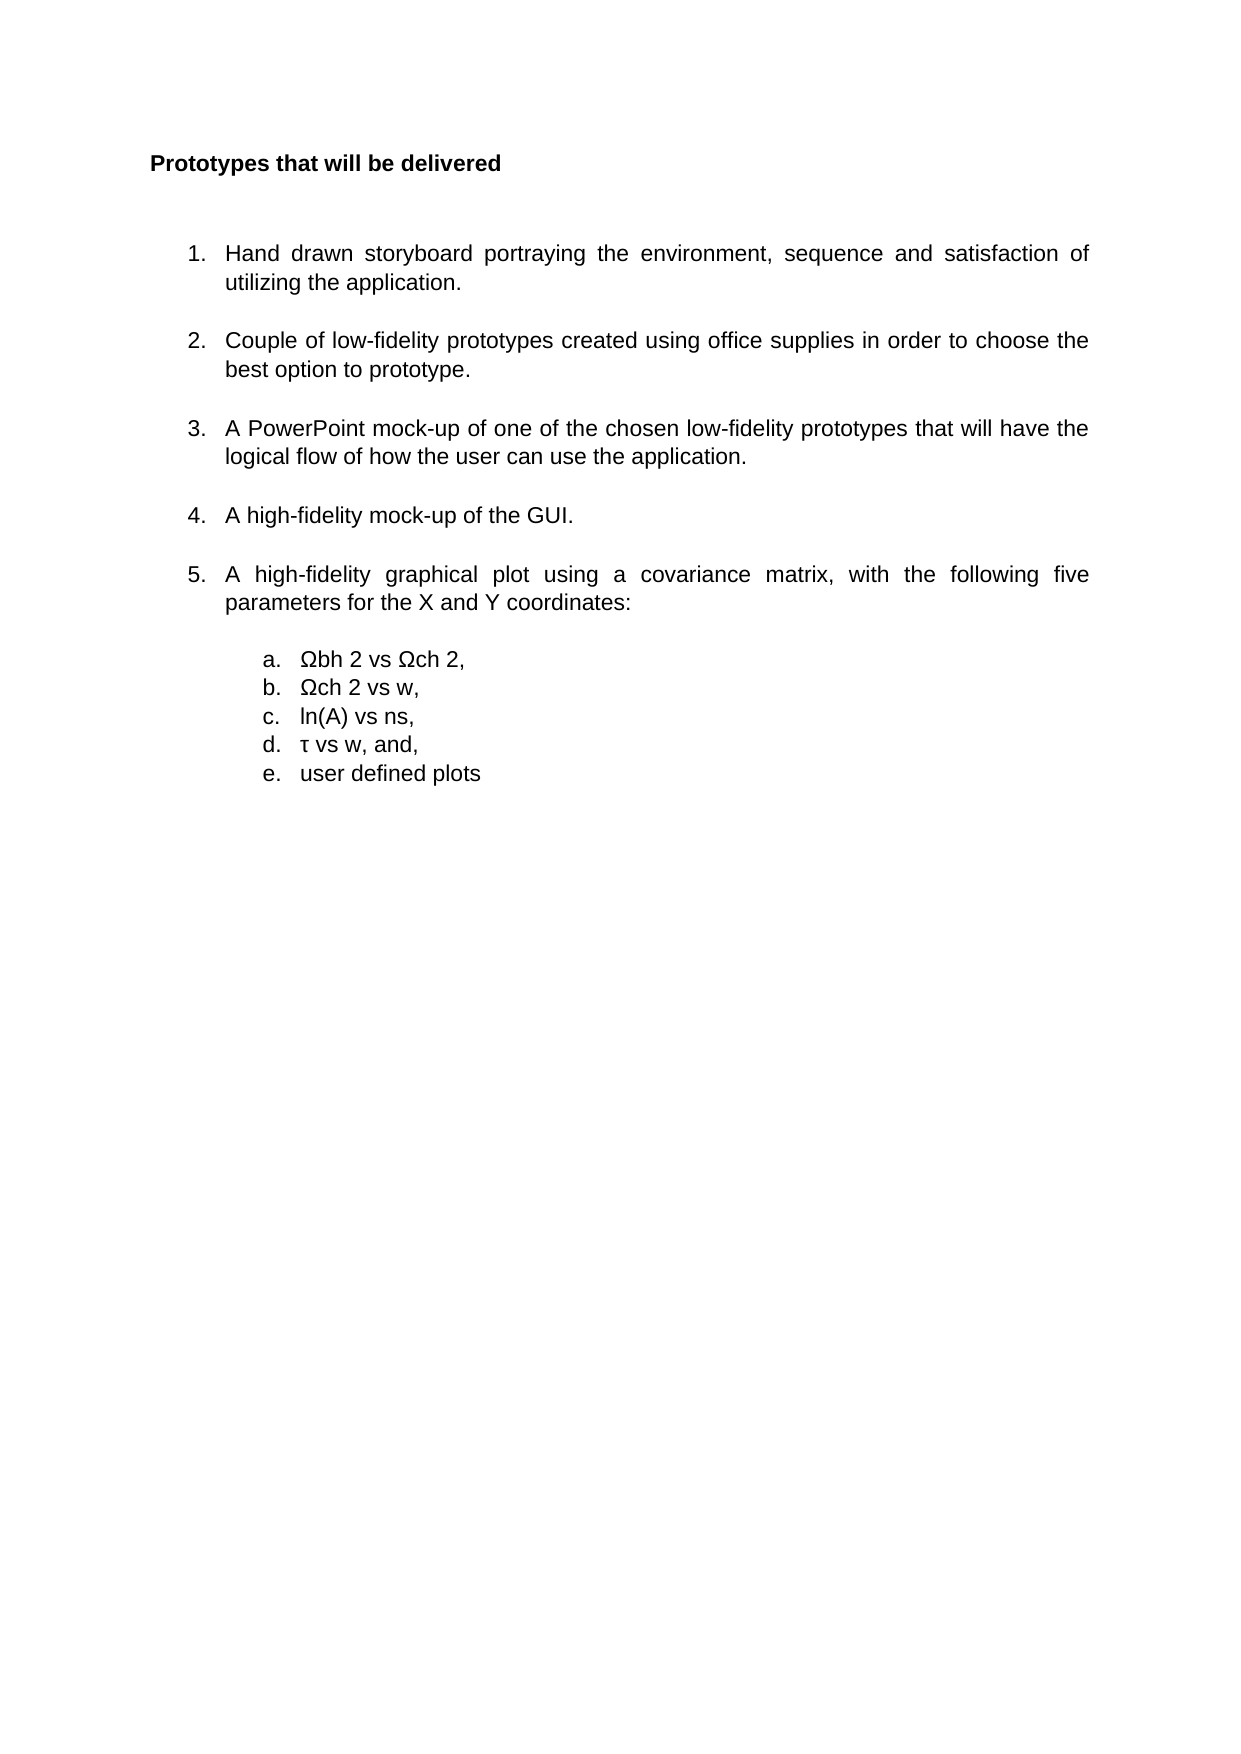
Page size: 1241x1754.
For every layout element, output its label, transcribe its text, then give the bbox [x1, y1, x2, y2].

list Ωbh 2 vs Ωch 2, [262, 646, 1090, 672]
list A high-fidelity graphical plot using a covariance matrix, with the following five parameters for the X and Y coordinates: [187, 561, 1090, 615]
list Hand drawn storyboard portraying the environment, sequence and satisfaction of utilizing the application. [187, 240, 1090, 325]
list Ωch 2 vs w, [262, 674, 1090, 701]
list A PowerPoint mock-up of one of the chosen low-fidelity prototypes that will have the logical flow of how the user can use the application. [187, 414, 1090, 499]
list A high-fidelity mock-up of the GUI. [187, 502, 1090, 558]
list τ vs w, and, [262, 731, 1090, 757]
text Prototypes that will be delivered [150, 150, 1090, 176]
list ln(A) vs ns, [262, 703, 1090, 729]
list user defined plots [262, 759, 1090, 786]
list Couple of low-fidelity prototypes created using office supplies in order to choose the best option to prototype. [187, 327, 1090, 412]
